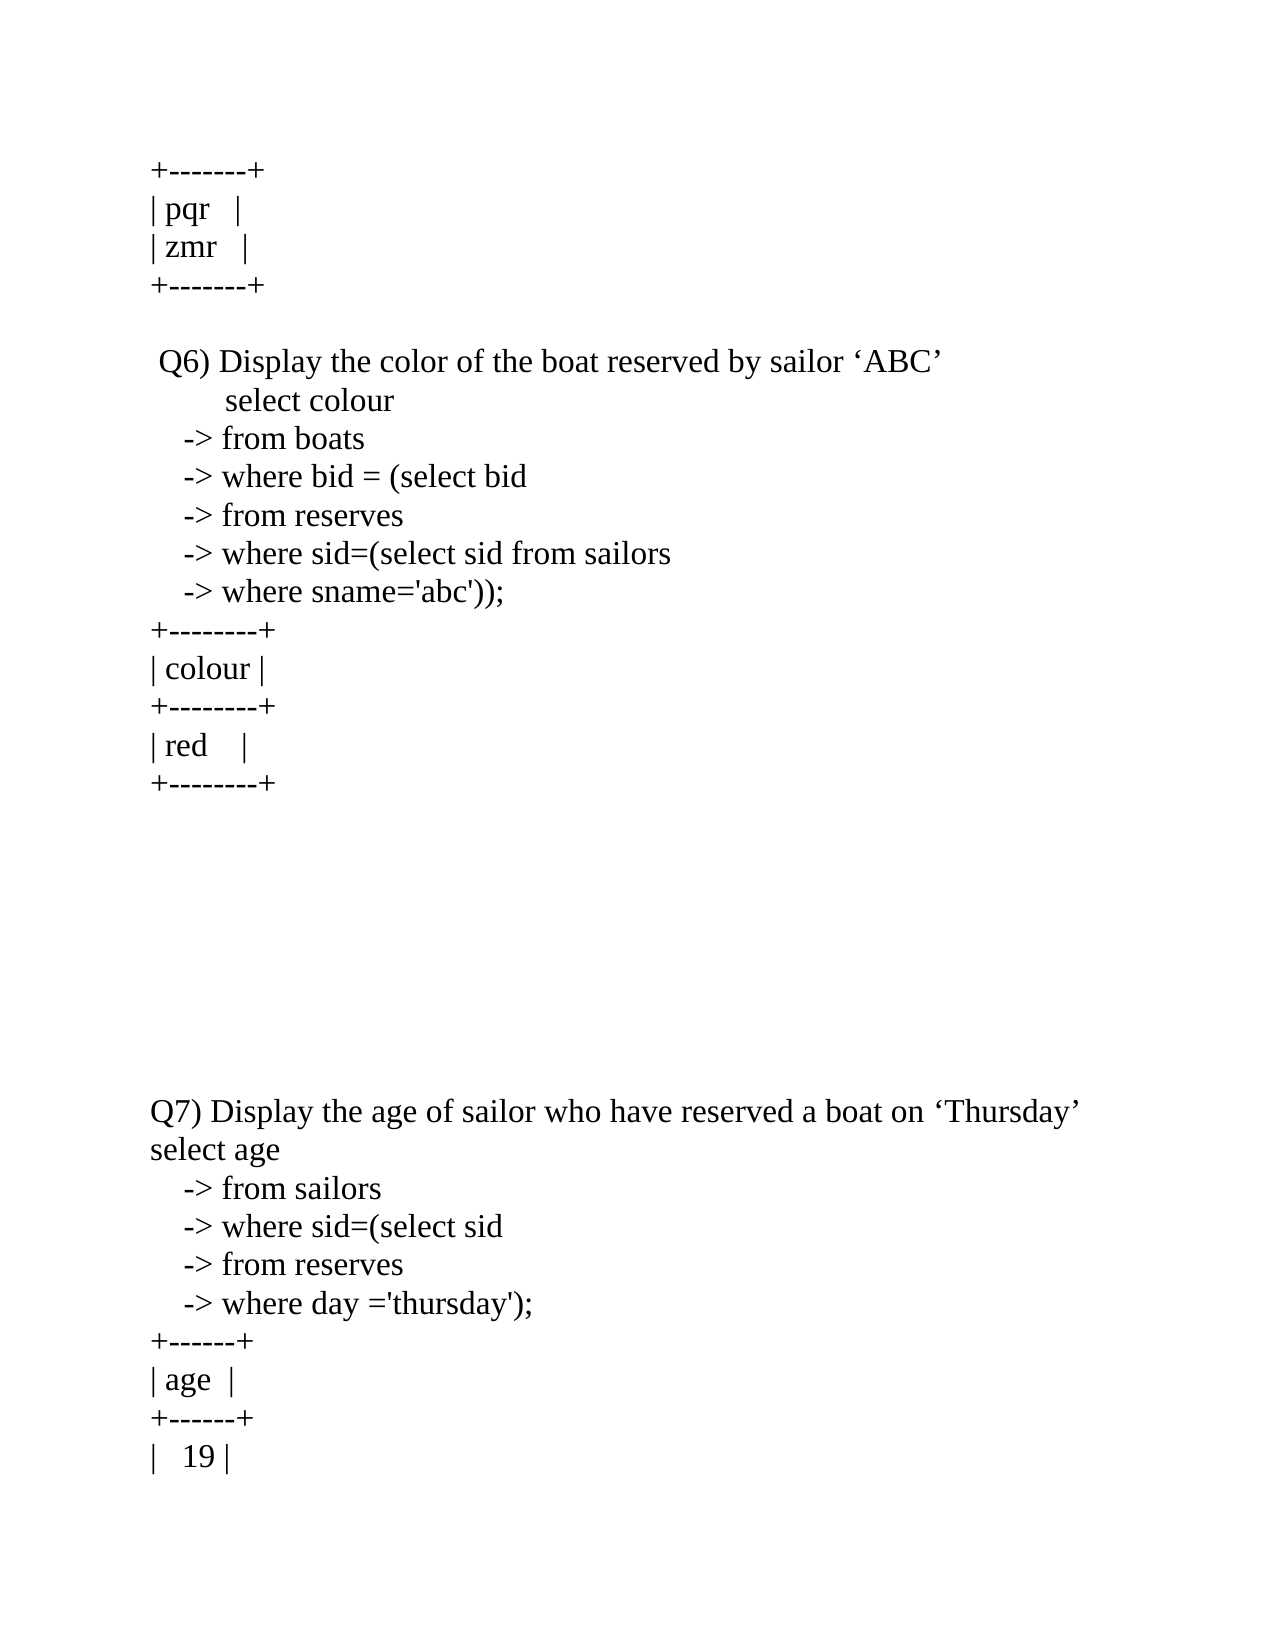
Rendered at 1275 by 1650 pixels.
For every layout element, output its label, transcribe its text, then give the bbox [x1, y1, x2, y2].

text Q7) Display the age of sailor who have reserved a boat on ‘Thursday’ [150, 1091, 1125, 1130]
text +------+ [150, 1321, 1125, 1360]
text +--------+ [150, 763, 1125, 802]
text | colour | [150, 648, 1125, 687]
text -> from reserves [150, 495, 1125, 533]
text -> from boats [150, 418, 1125, 457]
text +--------+ [150, 610, 1125, 648]
text -> where bid = (select bid [150, 457, 1125, 495]
text +------+ [150, 1398, 1125, 1436]
text -> where sid=(select sid [150, 1206, 1125, 1245]
text | zmr | [150, 227, 1125, 265]
text +-------+ [150, 265, 1125, 303]
text Q6) Display the color of the boat reserved by sailor ‘ABC’ [150, 342, 1125, 380]
text -> from reserves [150, 1245, 1125, 1283]
text -> where sid=(select sid from sailors [150, 533, 1125, 572]
text select age [150, 1130, 1125, 1168]
text +-------+ [150, 150, 1125, 188]
text select colour [150, 380, 1125, 418]
text -> where sname='abc')); [150, 572, 1125, 610]
text -> from sailors [150, 1168, 1125, 1206]
text +--------+ [150, 687, 1125, 725]
text | 19 | [150, 1436, 1125, 1475]
text | red | [150, 725, 1125, 763]
text -> where day ='thursday'); [150, 1283, 1125, 1321]
text | pqr | [150, 188, 1125, 227]
text | age | [150, 1360, 1125, 1398]
